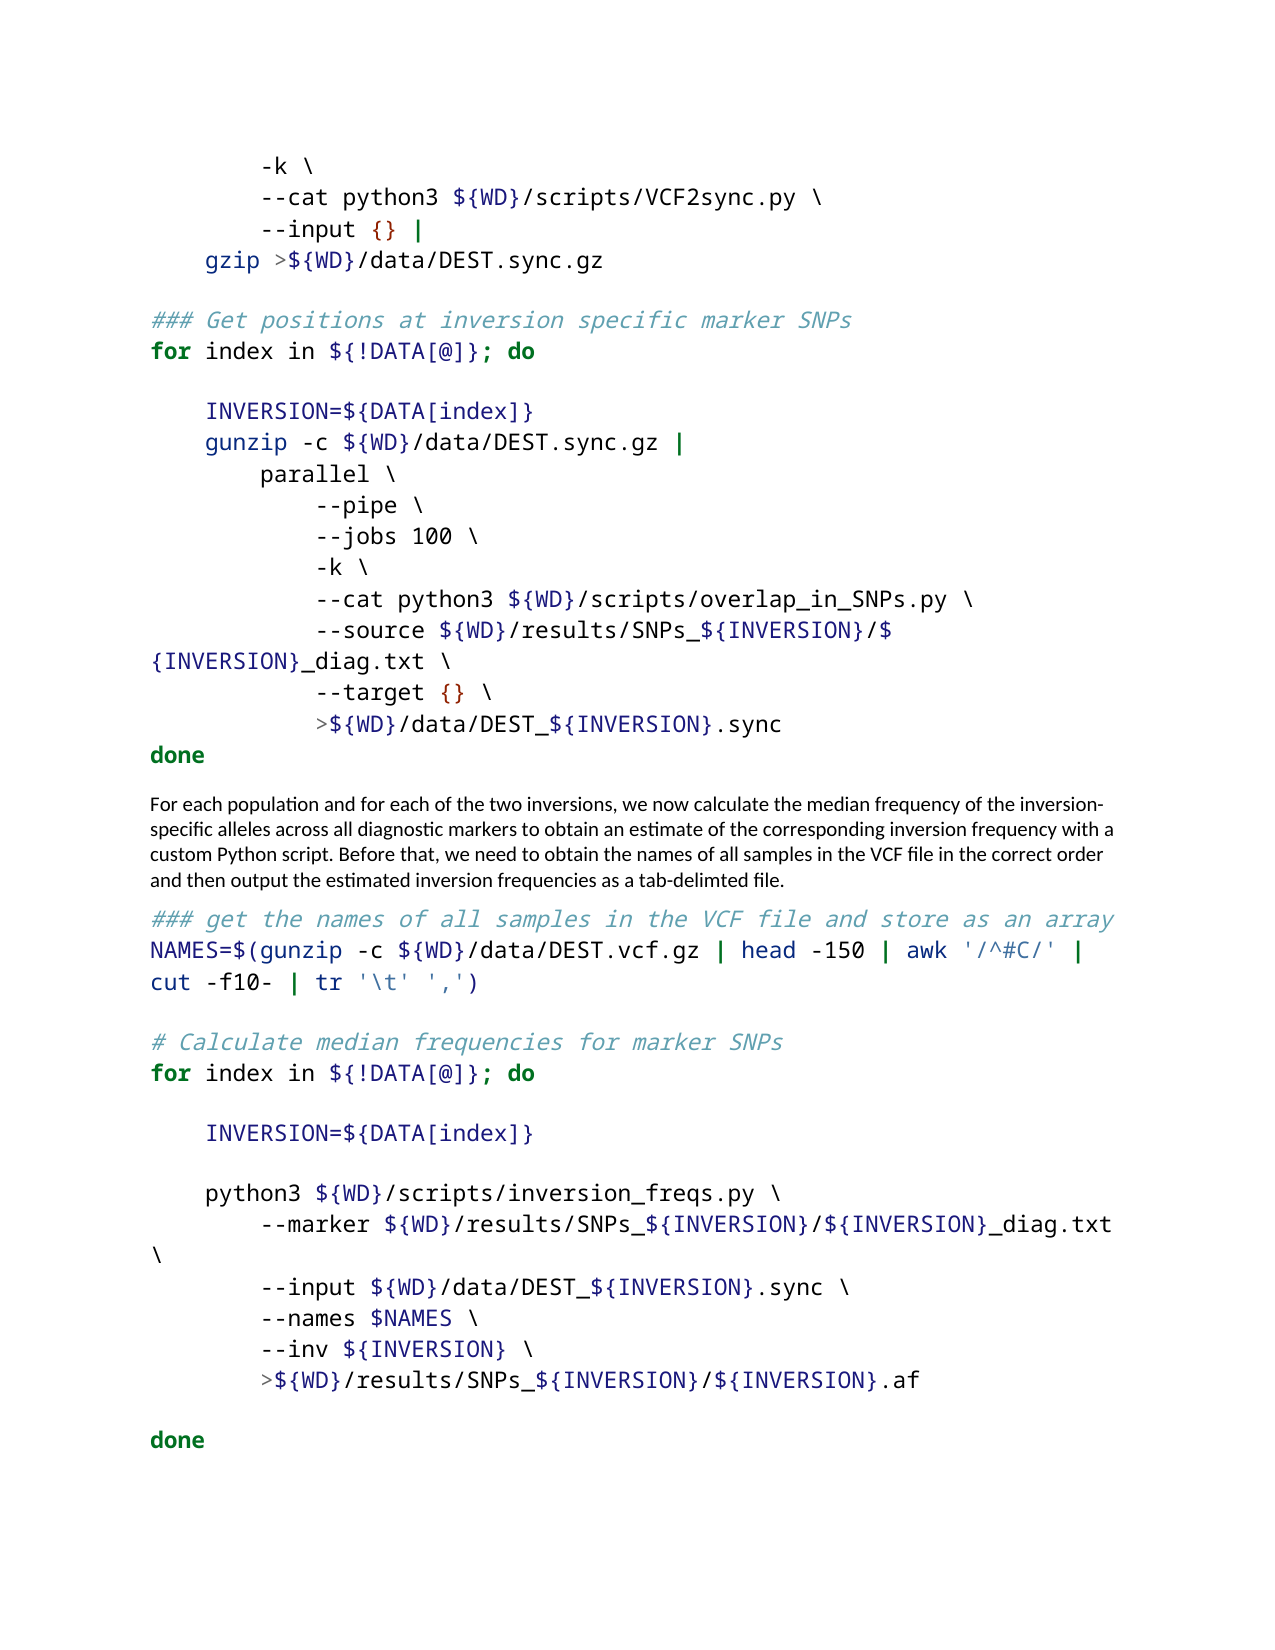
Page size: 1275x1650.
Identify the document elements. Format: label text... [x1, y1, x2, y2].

text For each population and for each of the two inversions, we now calculate the median frequency of the inversion-specific alleles across all diagnostic markers to obtain an estimate of the corresponding inversion frequency with a custom Python script. Before that, we need to obtain the names of all samples in the VCF file in the correct order and then output the estimated inversion frequencies as a tab-delimted file. [150, 791, 1125, 892]
text ### get the names of all samples in the VCF file and store as an array NAMES=$(gunzip -c ${WD}/data/DEST.vcf.gz | head -150 | awk '/^#C/' | cut -f10- | tr '\t' ',') # Calculate median frequencies for marker SNPs for index in ${!DATA[@]}; do INVERSION=${DATA[index]} python3 ${WD}/scripts/inversion_freqs.py \ --marker ${WD}/results/SNPs_${INVERSION}/${INVERSION}_diag.txt \ --input ${WD}/data/DEST_${INVERSION}.sync \ --names $NAMES \ --inv ${INVERSION} \ >${WD}/results/SNPs_${INVERSION}/${INVERSION}.af done [150, 903, 1125, 1455]
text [150, 150, 1125, 770]
